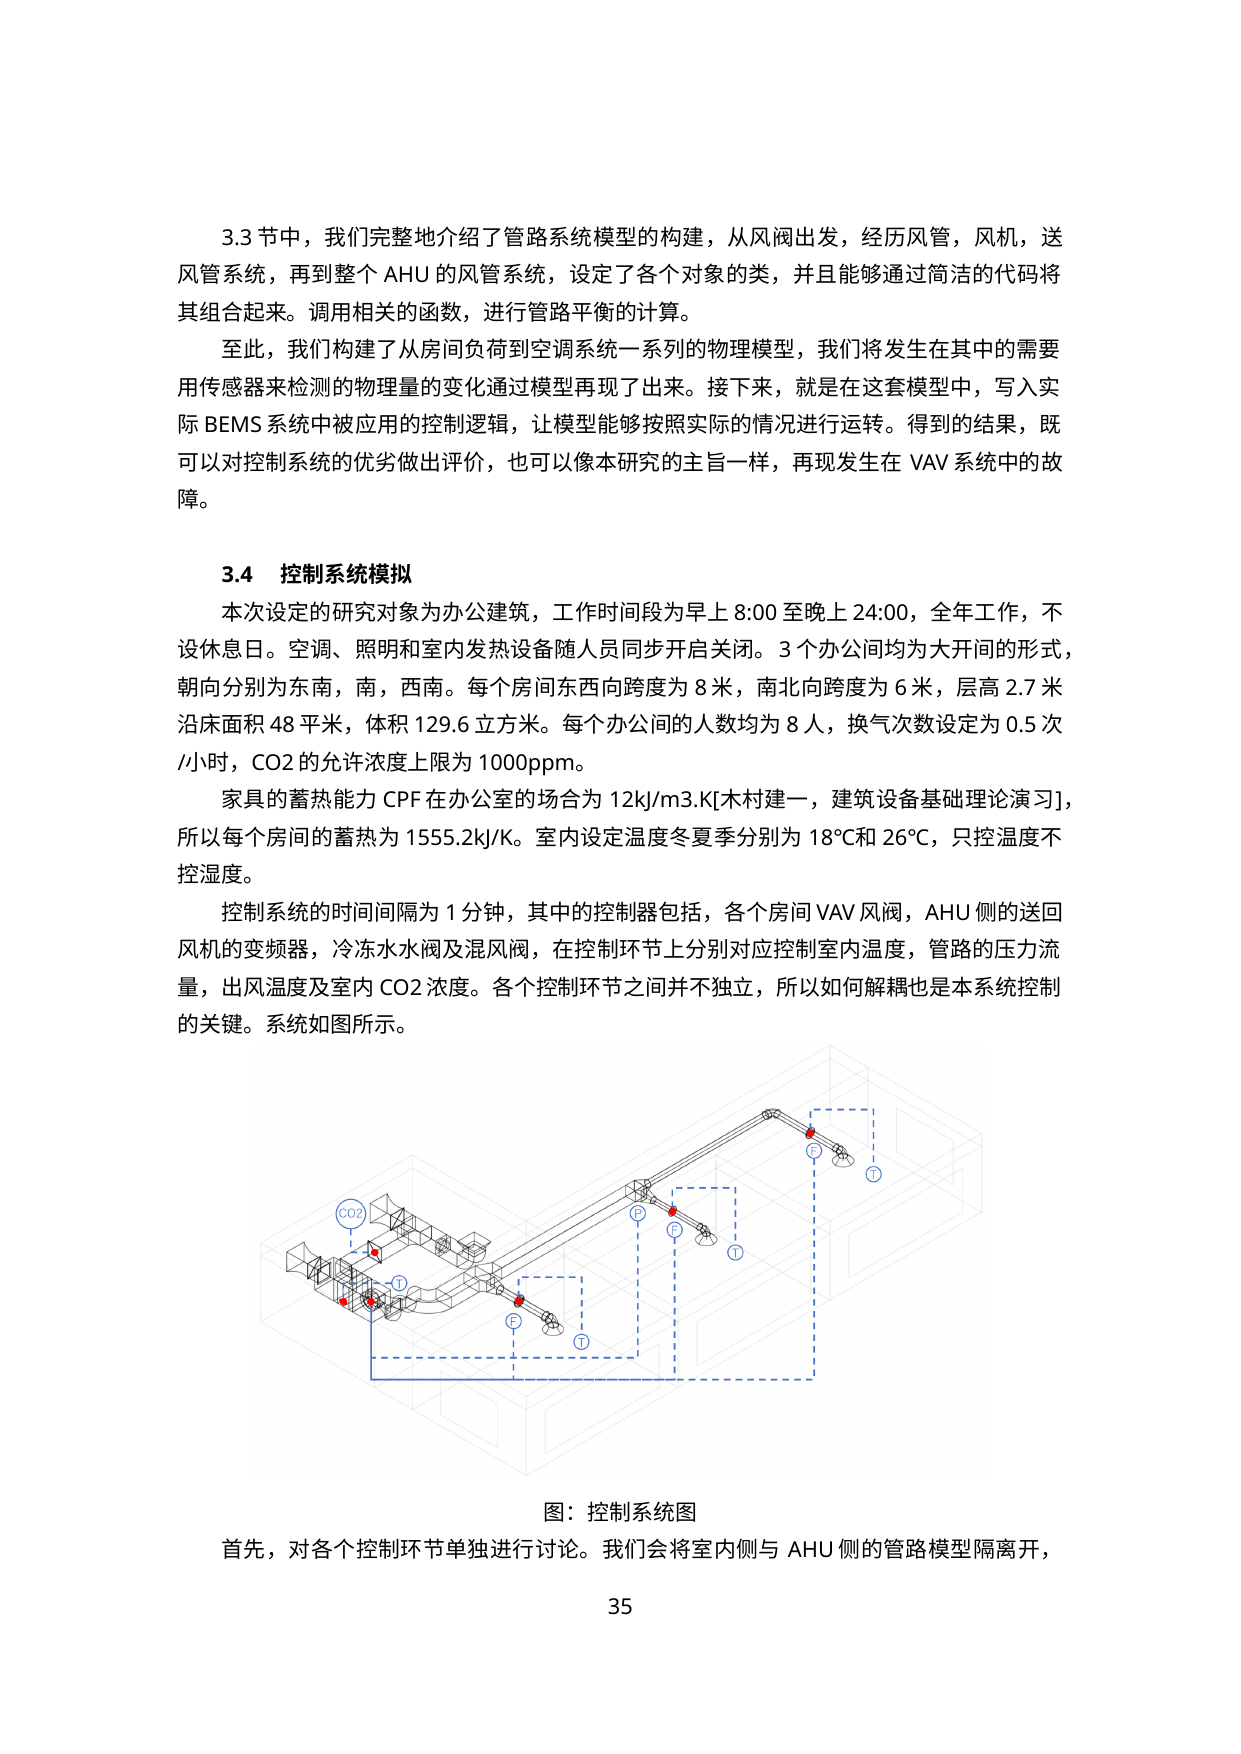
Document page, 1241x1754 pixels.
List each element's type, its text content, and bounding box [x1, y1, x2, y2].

text 本次设定的研究对象为办公建筑，工作时间段为早上8:00至晚上24:00，全年工作，不设休息日。空调、照明和室内发热设备随人员同步开启关闭。3个办公间均为大开间的形式，朝向分别为东南，南，西南。每个房间东西向跨度为8米，南北向跨度为6米，层高2.7米，沿床面积48平米，体积129.6立方米。每个办公间的人数均为8人，换气次数设定为0.5次/小时，CO2的允许浓度上限为1000ppm。 [177, 592, 1063, 779]
text 控制系统的时间间隔为1分钟，其中的控制器包括，各个房间VAV风阀，AHU侧的送回风机的变频器，冷冻水水阀及混风阀，在控制环节上分别对应控制室内温度，管路的压力流量，出风温度及室内CO2浓度。各个控制环节之间并不独立，所以如何解耦也是本系统控制的关键。系统如图所示。 [177, 892, 1063, 1042]
subtitle 控制系统模拟 [221, 554, 1063, 592]
text 图：控制系统图 [177, 1492, 1063, 1529]
text 至此，我们构建了从房间负荷到空调系统一系列的物理模型，我们将发生在其中的需要用传感器来检测的物理量的变化通过模型再现了出来。接下来，就是在这套模型中，写入实际BEMS系统中被应用的控制逻辑，让模型能够按照实际的情况进行运转。得到的结果，既可以对控制系统的优劣做出评价，也可以像本研究的主旨一样，再现发生在VAV系统中的故障。 [177, 329, 1063, 517]
picture [250, 1041, 990, 1481]
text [177, 1529, 1063, 1567]
text 家具的蓄热能力CPF在办公室的场合为12kJ/m3.K[木村建一，建筑设备基础理论演习]，所以每个房间的蓄热为1555.2kJ/K。室内设定温度冬夏季分别为18℃和26℃，只控温度不控湿度。 [177, 779, 1063, 892]
text 3.3节中，我们完整地介绍了管路系统模型的构建，从风阀出发，经历风管，风机，送风管系统，再到整个AHU的风管系统，设定了各个对象的类，并且能够通过简洁的代码将其组合起来。调用相关的函数，进行管路平衡的计算。 [177, 217, 1063, 329]
